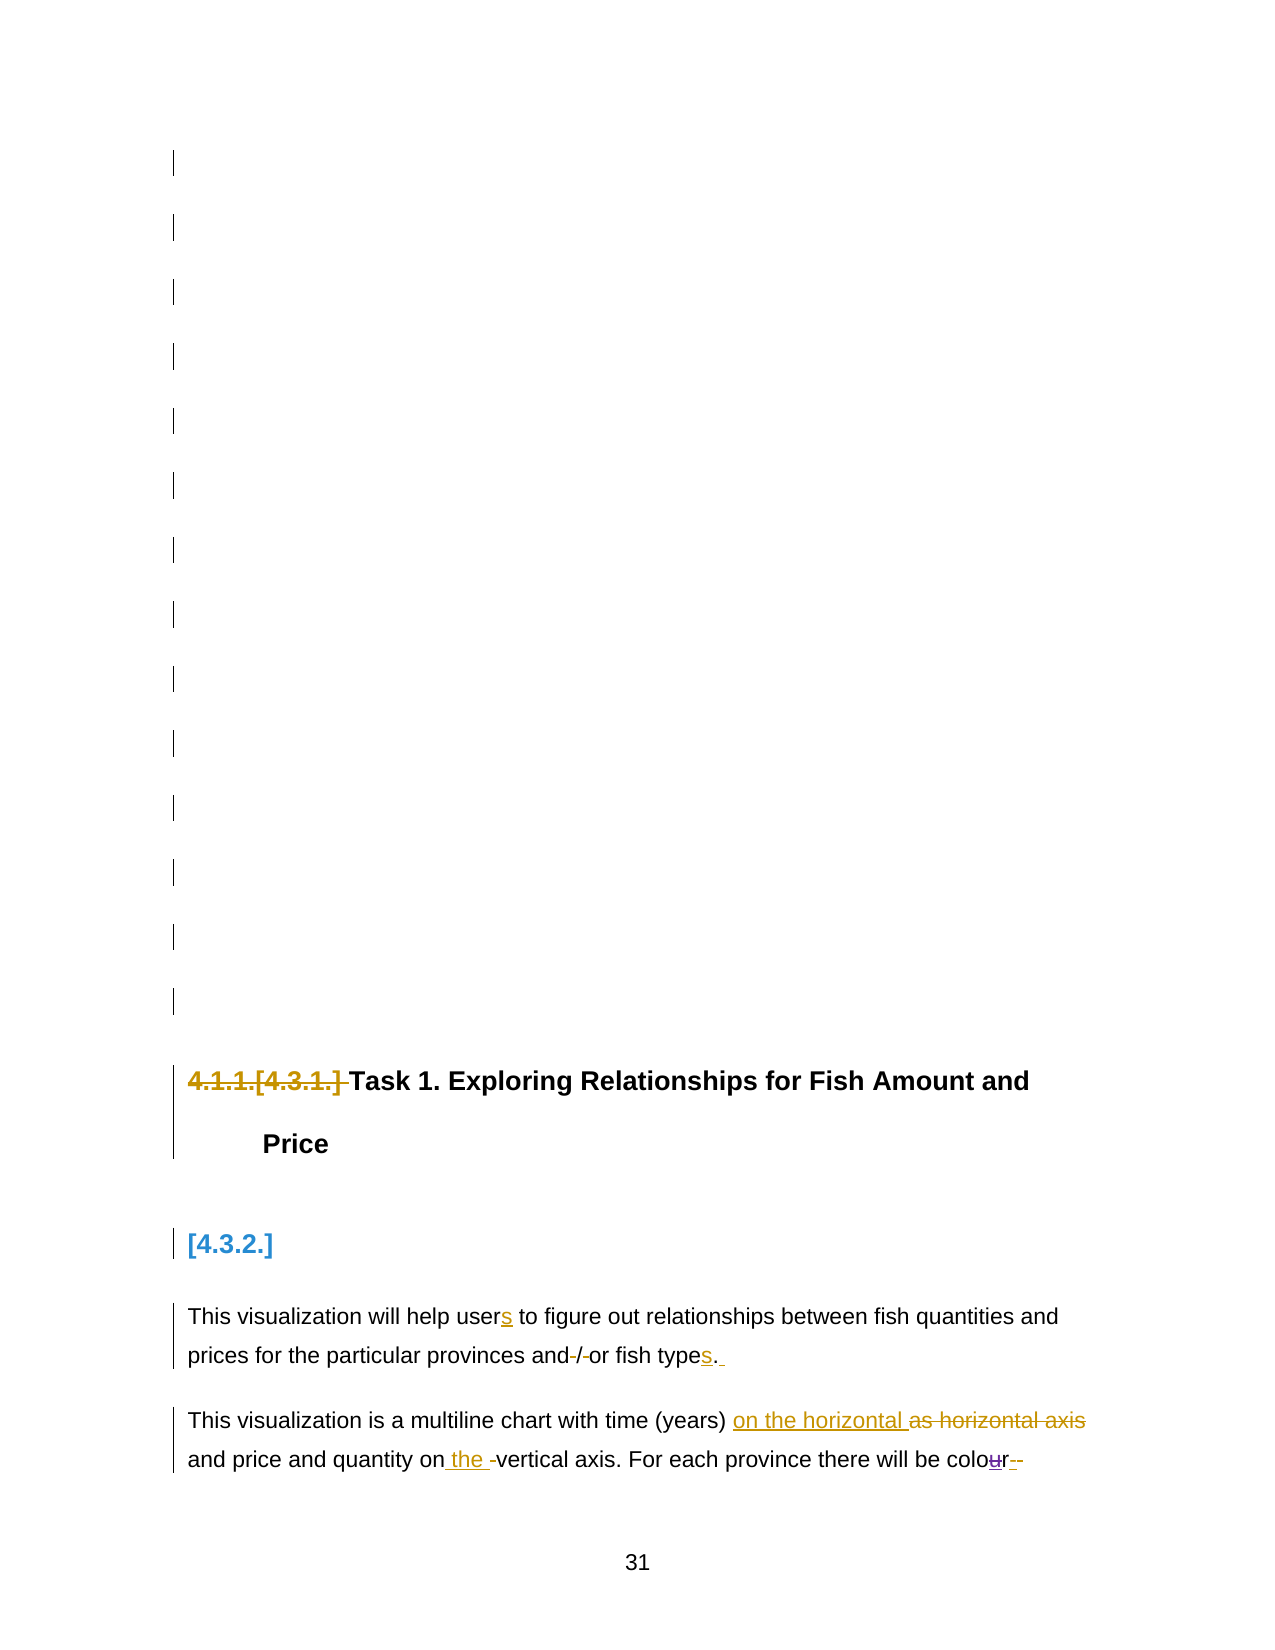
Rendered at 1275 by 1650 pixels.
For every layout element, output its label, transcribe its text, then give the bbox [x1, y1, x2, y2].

text This visualization will help user to figure out relationships between fish quantities and prices for the particular provinces and/or fish type. [187, 1303, 1087, 1368]
subtitle Task 1. Exploring Relationships for Fish Amount and Price [187, 1065, 1087, 1159]
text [187, 1407, 1087, 1472]
